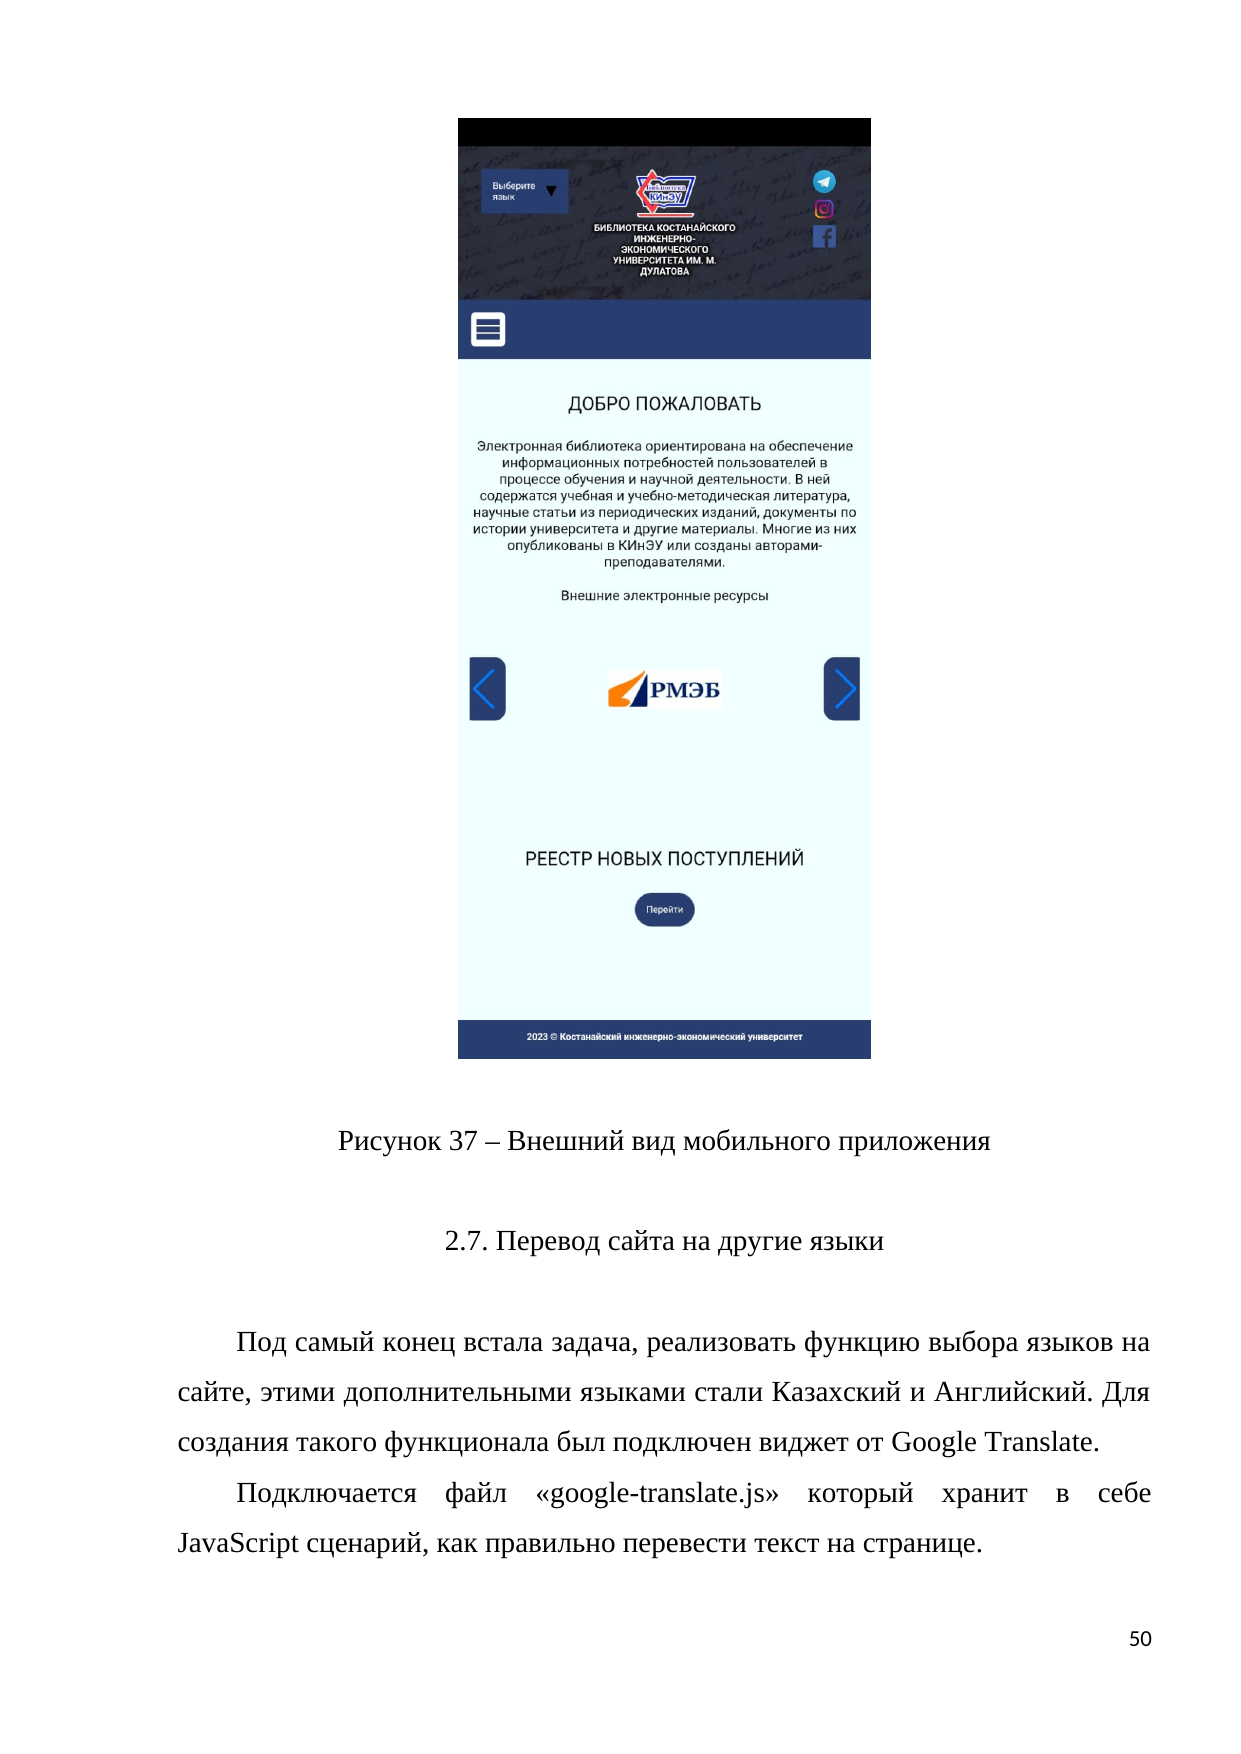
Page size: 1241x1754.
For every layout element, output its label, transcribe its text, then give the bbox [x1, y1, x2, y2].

text Подключается файл «google-translate.js» который хранит в себе JavaScript сценарий, как правильно перевести текст на странице. [177, 1475, 1152, 1559]
text 2.7. Перевод сайта на другие языки [177, 1223, 1152, 1257]
picture [458, 118, 871, 1059]
text Под самый конец встала задача, реализовать функцию выбора языков на сайте, этими дополнительными языками стали Казахский и Английский. Для создания такого функционала был подключен виджет от Google Translate. [177, 1324, 1152, 1458]
text Рисунок 37 – Внешний вид мобильного приложения [177, 1123, 1152, 1156]
